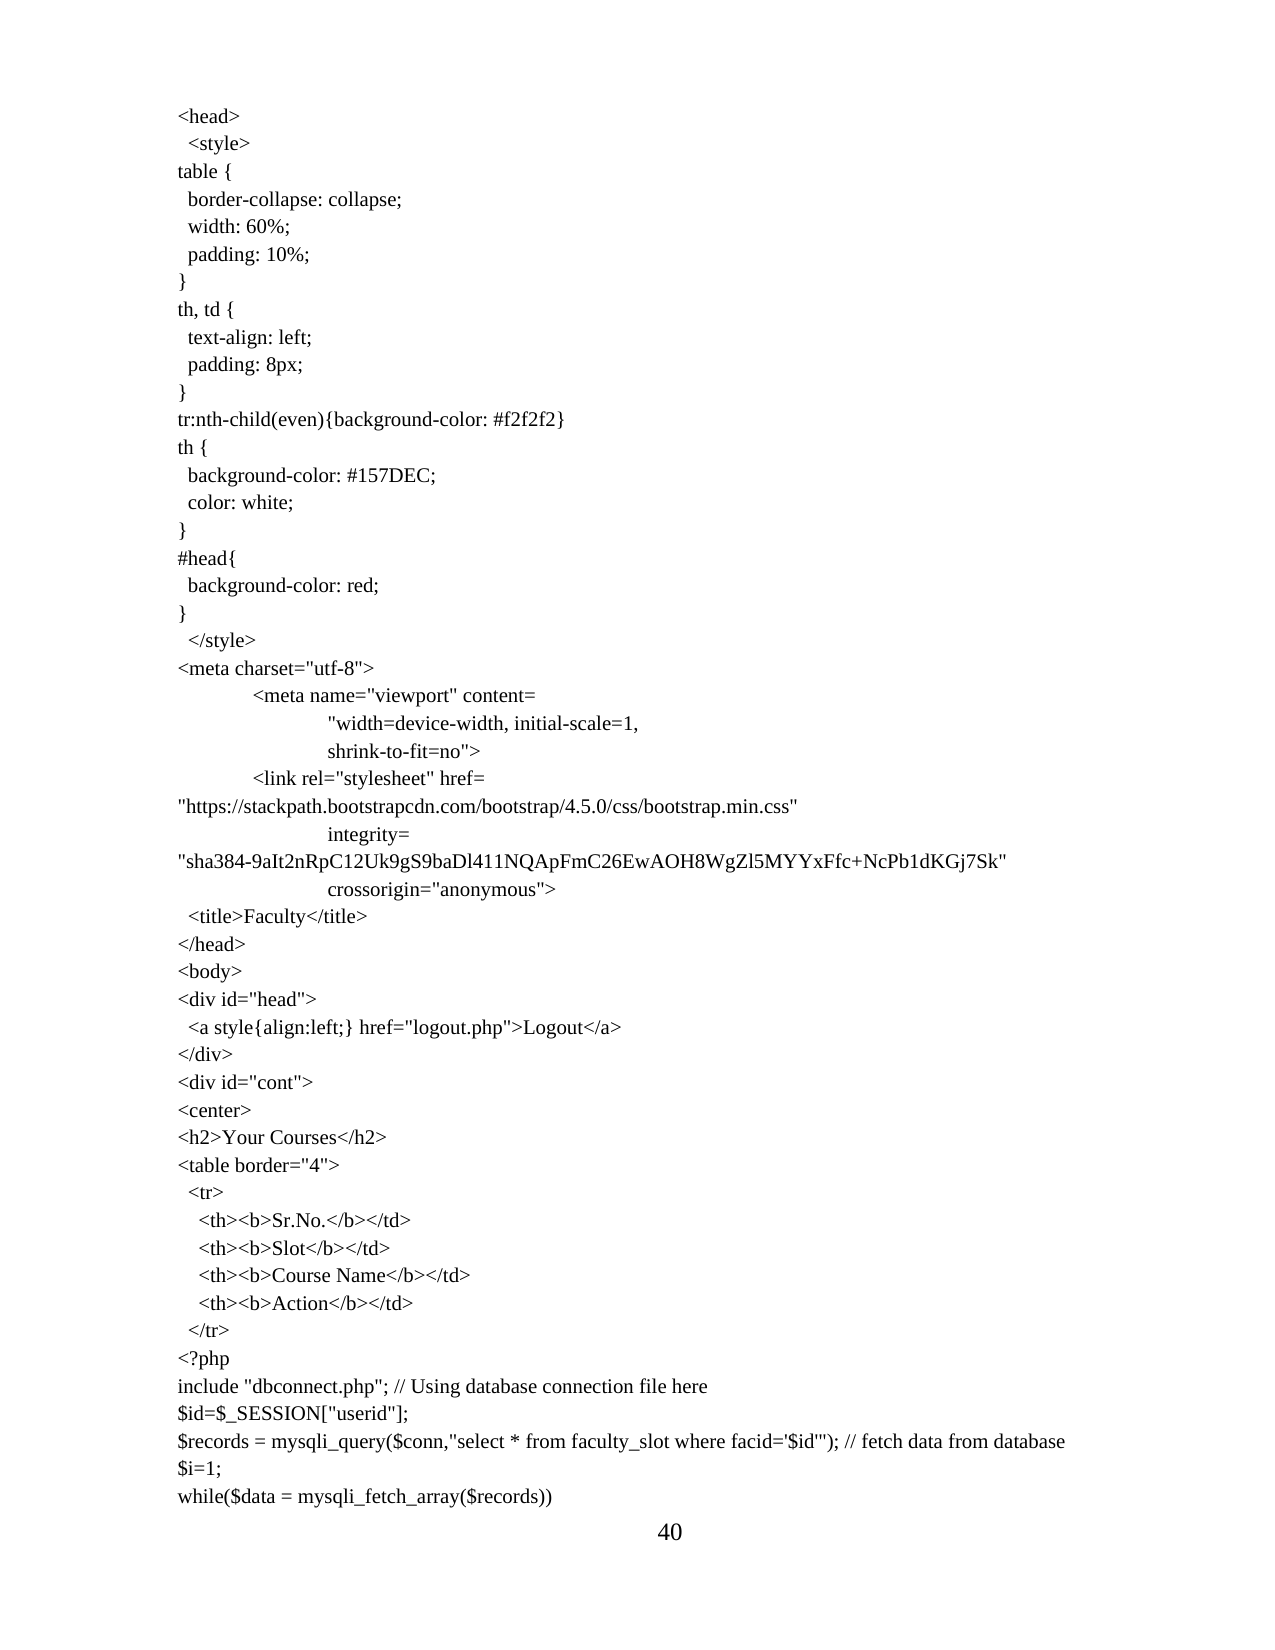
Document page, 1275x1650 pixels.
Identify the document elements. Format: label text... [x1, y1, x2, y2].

text } [177, 601, 1162, 625]
text border-collapse: collapse; [177, 187, 1162, 211]
text <center> [177, 1097, 1162, 1122]
text <meta charset="utf-8"> [177, 656, 1162, 680]
text <div id="cont"> [177, 1070, 1162, 1094]
text background-color: red; [177, 573, 1162, 597]
text </style> [177, 628, 1162, 652]
text color: white; [177, 490, 1162, 514]
text } [177, 518, 1162, 542]
text <tr> [177, 1180, 1162, 1204]
text <title>Faculty</title> [177, 904, 1162, 928]
text </tr> [177, 1318, 1162, 1342]
text integrity= [177, 821, 1162, 846]
text th, td { [177, 297, 1162, 321]
text "width=device-width, initial-scale=1, [177, 711, 1162, 735]
text padding: 10%; [177, 242, 1162, 266]
text text-align: left; [177, 324, 1162, 349]
text width: 60%; [177, 214, 1162, 238]
text $id=$_SESSION["userid"]; [177, 1401, 1162, 1425]
text crossorigin="anonymous"> [177, 877, 1162, 901]
text padding: 8px; [177, 352, 1162, 376]
text <table border="4"> [177, 1153, 1162, 1177]
text } [177, 380, 1162, 404]
text "https://stackpath.bootstrapcdn.com/bootstrap/4.5.0/css/bootstrap.min.css" [177, 794, 1162, 818]
text </head> [177, 932, 1162, 956]
text <th><b>Sr.No.</b></td> [177, 1208, 1162, 1232]
text <h2>Your Courses</h2> [177, 1125, 1162, 1149]
text while($data = mysqli_fetch_array($records)) [177, 1484, 1162, 1508]
text $i=1; [177, 1456, 1162, 1480]
text <body> [177, 959, 1162, 983]
text th { [177, 435, 1162, 459]
text </div> [177, 1042, 1162, 1066]
text "sha384-9aIt2nRpC12Uk9gS9baDl411NQApFmC26EwAOH8WgZl5MYYxFfc+NcPb1dKGj7Sk" [177, 849, 1162, 873]
text include "dbconnect.php"; // Using database connection file here [177, 1373, 1162, 1398]
text <th><b>Slot</b></td> [177, 1236, 1162, 1259]
text table { [177, 159, 1162, 183]
text $records = mysqli_query($conn,"select * from faculty_slot where facid='$id'"); // fetch data from database [177, 1429, 1162, 1453]
text <a style{align:left;} href="logout.php">Logout</a> [177, 1015, 1162, 1039]
text <head> [177, 104, 1162, 128]
text } [177, 269, 1162, 293]
text shrink-to-fit=no"> [177, 739, 1162, 763]
text background-color: #157DEC; [177, 463, 1162, 487]
text <meta name="viewport" content= [177, 683, 1162, 707]
text <link rel="stylesheet" href= [177, 766, 1162, 790]
text <?php [177, 1346, 1162, 1370]
text #head{ [177, 545, 1162, 569]
text <style> [177, 131, 1162, 155]
text tr:nth-child(even){background-color: #f2f2f2} [177, 407, 1162, 431]
text <div id="head"> [177, 987, 1162, 1011]
text <th><b>Course Name</b></td> [177, 1263, 1162, 1287]
text <th><b>Action</b></td> [177, 1291, 1162, 1315]
